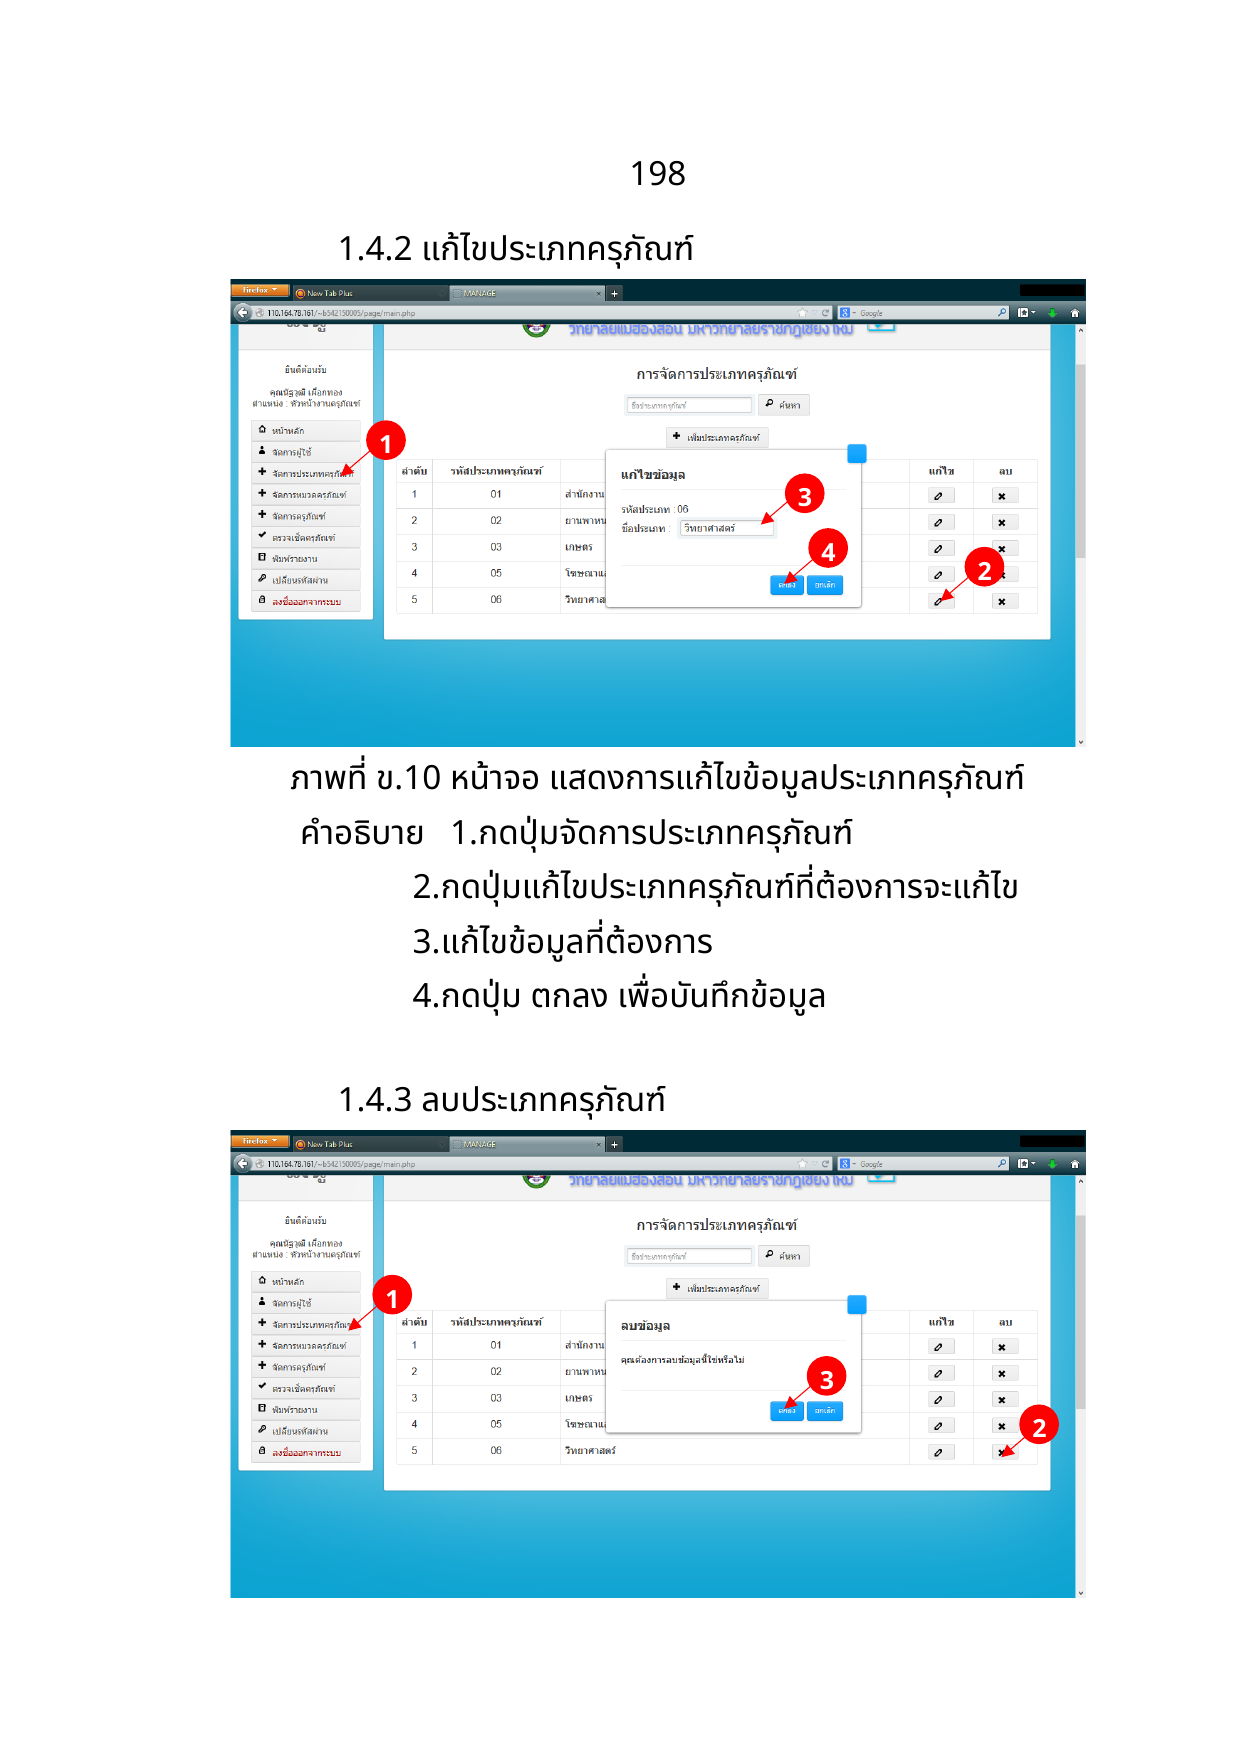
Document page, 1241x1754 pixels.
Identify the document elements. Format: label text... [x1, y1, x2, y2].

text คำอธิบาย 1.กดปุ่มจัดการประเภทครุภัณฑ์ [225, 808, 1090, 859]
text 3.แก้ไขข้อมูลที่ต้องการ [225, 918, 1090, 968]
text 4.กดปุ่ม ตกลง เพื่อบันทึกข้อมูล [225, 972, 1090, 1023]
text 2.กดปุ่มแก้ไขประเภทครุภัณฑ์ที่ต้องการจะแก้ไข [225, 863, 1090, 914]
text 1.4.2 แก้ไขประเภทครุภัณฑ์ [225, 225, 1090, 276]
text ภาพที่ ข.10 หน้าจอ แสดงการแก้ไขข้อมูลประเภทครุภัณฑ์ [225, 754, 1090, 804]
text 1.4.3 ลบประเภทครุภัณฑ์ [225, 1076, 1090, 1126]
